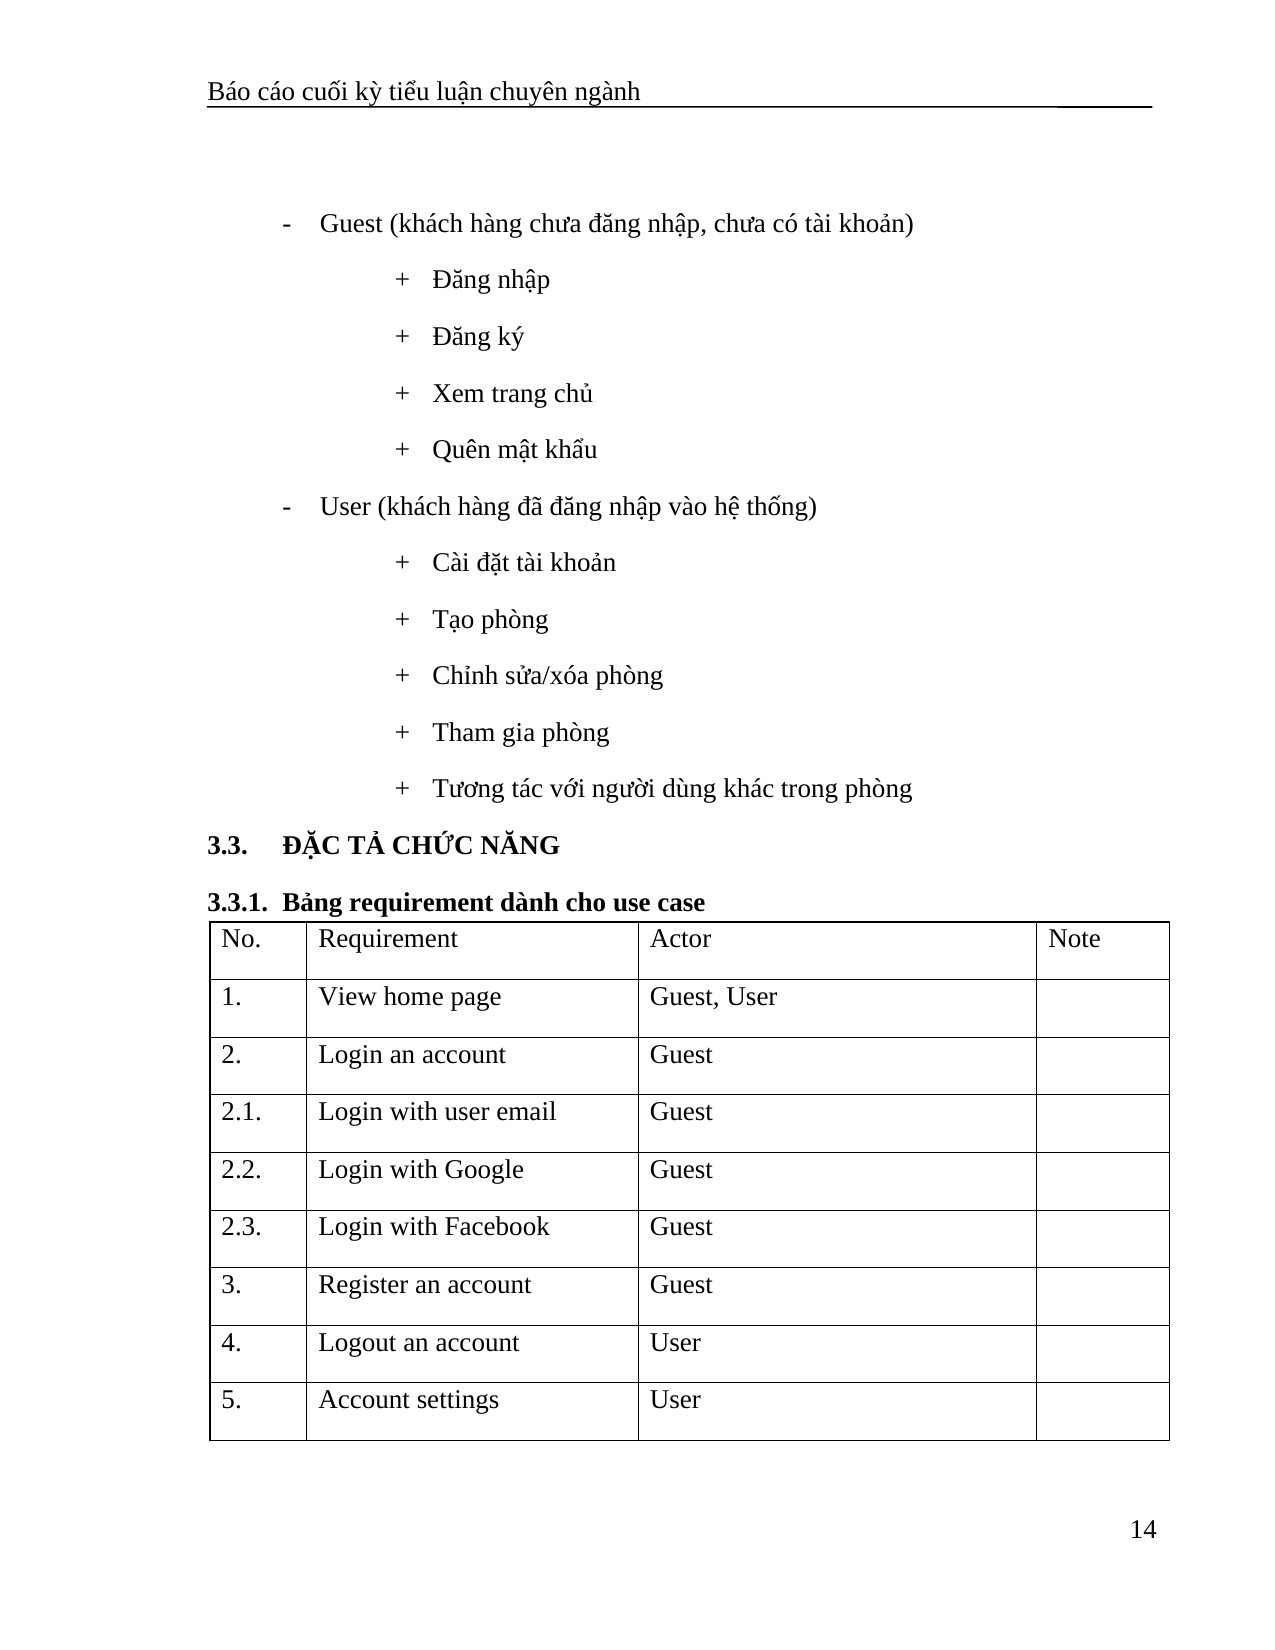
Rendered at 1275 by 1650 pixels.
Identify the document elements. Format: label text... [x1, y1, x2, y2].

table_header Note [1037, 923, 1169, 979]
list Chỉnh sửa/xóa phòng [394, 659, 1156, 691]
table_cell Login an account [307, 1038, 638, 1094]
table_cell Login with user email [307, 1095, 638, 1152]
table_cell User [639, 1383, 1036, 1440]
table_cell 2. [211, 1038, 306, 1094]
table_cell 5. [211, 1383, 306, 1440]
table_cell 4. [211, 1326, 306, 1382]
list User (khách hàng đã đăng nhập vào hệ thống) [282, 490, 1156, 521]
table_cell Guest [639, 1038, 1036, 1094]
table_cell Account settings [307, 1383, 638, 1440]
list Cài đặt tài khoản [394, 546, 1156, 577]
list Đăng nhập [394, 263, 1156, 295]
table_cell Guest [639, 1211, 1036, 1267]
table_cell Guest, User [639, 980, 1036, 1037]
subtitle ĐẶC TẢ CHỨC NĂNG [207, 829, 1156, 860]
table_cell [1037, 1095, 1169, 1152]
table_cell Register an account [307, 1268, 638, 1325]
table_cell Guest [639, 1153, 1036, 1209]
table_cell 3. [211, 1268, 306, 1325]
list Tạo phòng [394, 603, 1156, 634]
table_cell 1. [211, 980, 306, 1037]
table_cell 2.1. [211, 1095, 306, 1152]
list Quên mật khẩu [394, 433, 1156, 464]
subtitle Bảng requirement dành cho use case [207, 886, 1156, 917]
table_header Actor [639, 923, 1036, 979]
table_cell [1037, 1326, 1169, 1382]
table_cell [1037, 1268, 1169, 1325]
table_cell [1037, 1038, 1169, 1094]
list Guest (khách hàng chưa đăng nhập, chưa có tài khoản) [282, 207, 1156, 238]
table_cell [1037, 1211, 1169, 1267]
table_cell Logout an account [307, 1326, 638, 1382]
list Đăng ký [394, 320, 1156, 351]
table_cell Guest [639, 1095, 1036, 1152]
table_cell [1037, 1383, 1169, 1440]
table_cell [1037, 980, 1169, 1037]
table_cell [1037, 1153, 1169, 1209]
table_cell User [639, 1326, 1036, 1382]
table_cell Login with Google [307, 1153, 638, 1209]
table_cell Guest [639, 1268, 1036, 1325]
list Tương tác với người dùng khác trong phòng [394, 773, 1156, 804]
table_cell View home page [307, 980, 638, 1037]
list Tham gia phòng [394, 716, 1156, 747]
list Xem trang chủ [394, 377, 1156, 408]
table_cell 2.2. [211, 1153, 306, 1209]
table_header Requirement [307, 923, 638, 979]
table_cell 2.3. [211, 1211, 306, 1267]
table_header No. [211, 923, 306, 979]
table_cell Login with Facebook [307, 1211, 638, 1267]
